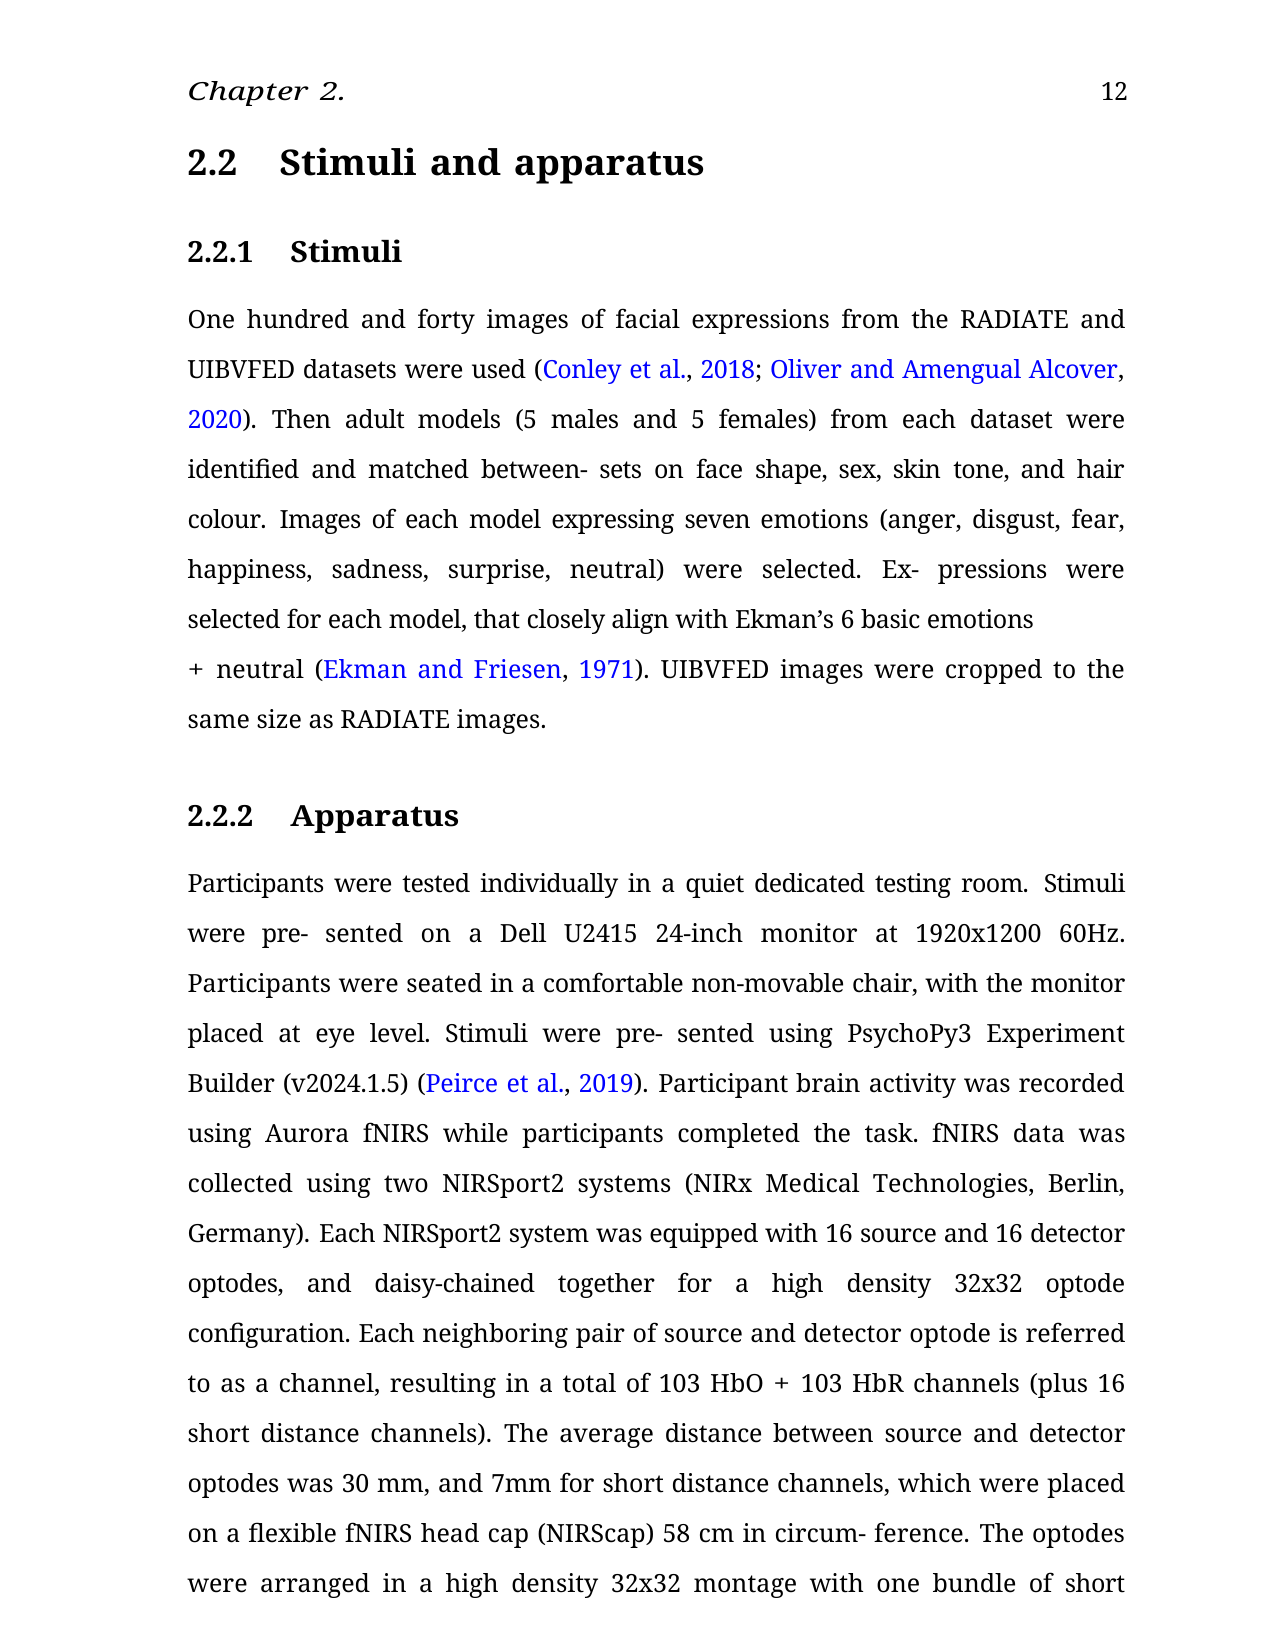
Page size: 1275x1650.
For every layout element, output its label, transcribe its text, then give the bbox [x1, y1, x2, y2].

subtitle Apparatus [187, 795, 1262, 834]
subtitle Stimuli and apparatus [187, 137, 1262, 185]
text One hundred and forty images of facial expressions from the RADIATE and UIBVFED datasets were used (Conley et al., 2018; Oliver and Amengual Alcover, 2020). Then adult models (5 males and 5 females) from each dataset were identified and matched between- sets on face shape, sex, skin tone, and hair colour. Images of each model expressing seven emotions (anger, disgust, fear, happiness, sadness, surprise, neutral) were selected. Ex- pressions were selected for each model, that closely align with Ekman’s 6 basic emotions [187, 302, 1125, 636]
subtitle Stimuli [187, 231, 1262, 271]
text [187, 866, 1125, 1599]
text + neutral (Ekman and Friesen, 1971). UIBVFED images were cropped to the same size as RADIATE images. [187, 652, 1125, 736]
